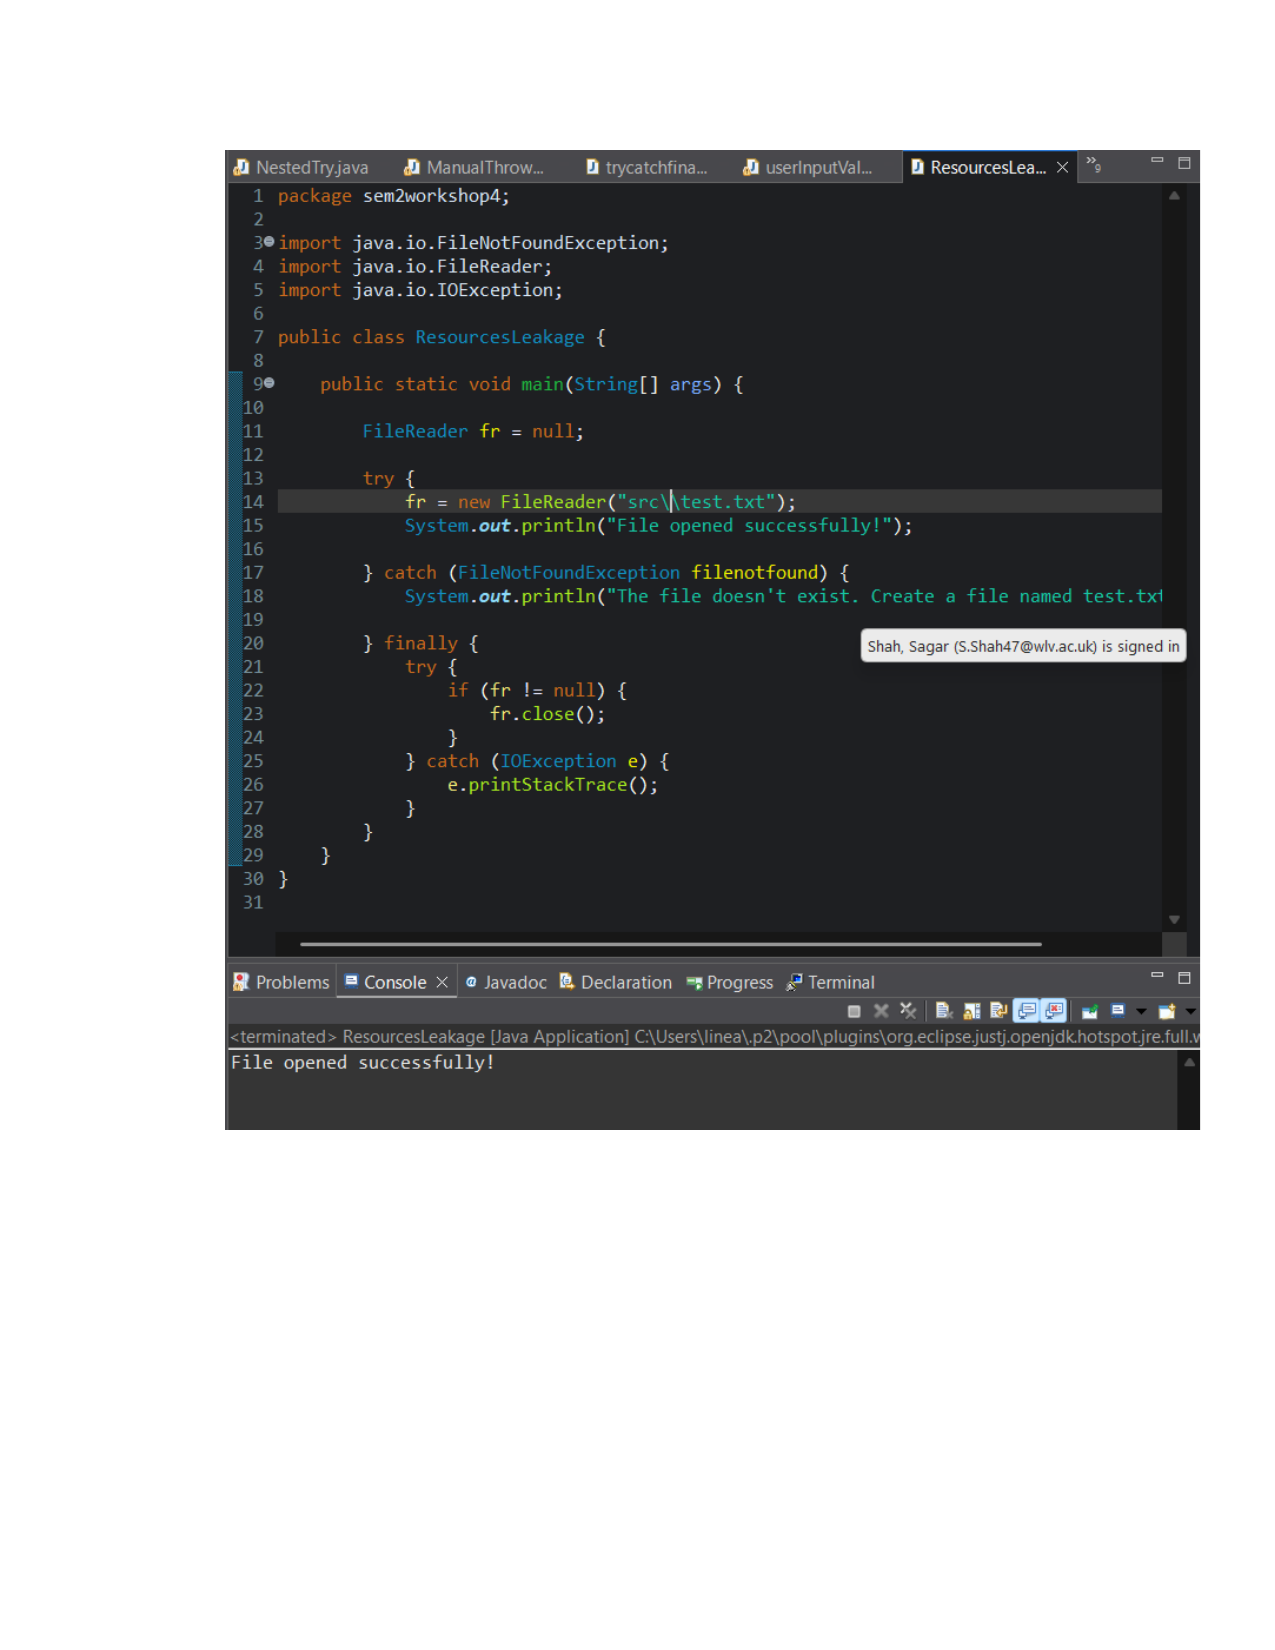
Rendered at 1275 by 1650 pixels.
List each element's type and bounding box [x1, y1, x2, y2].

picture [225, 150, 1200, 1130]
